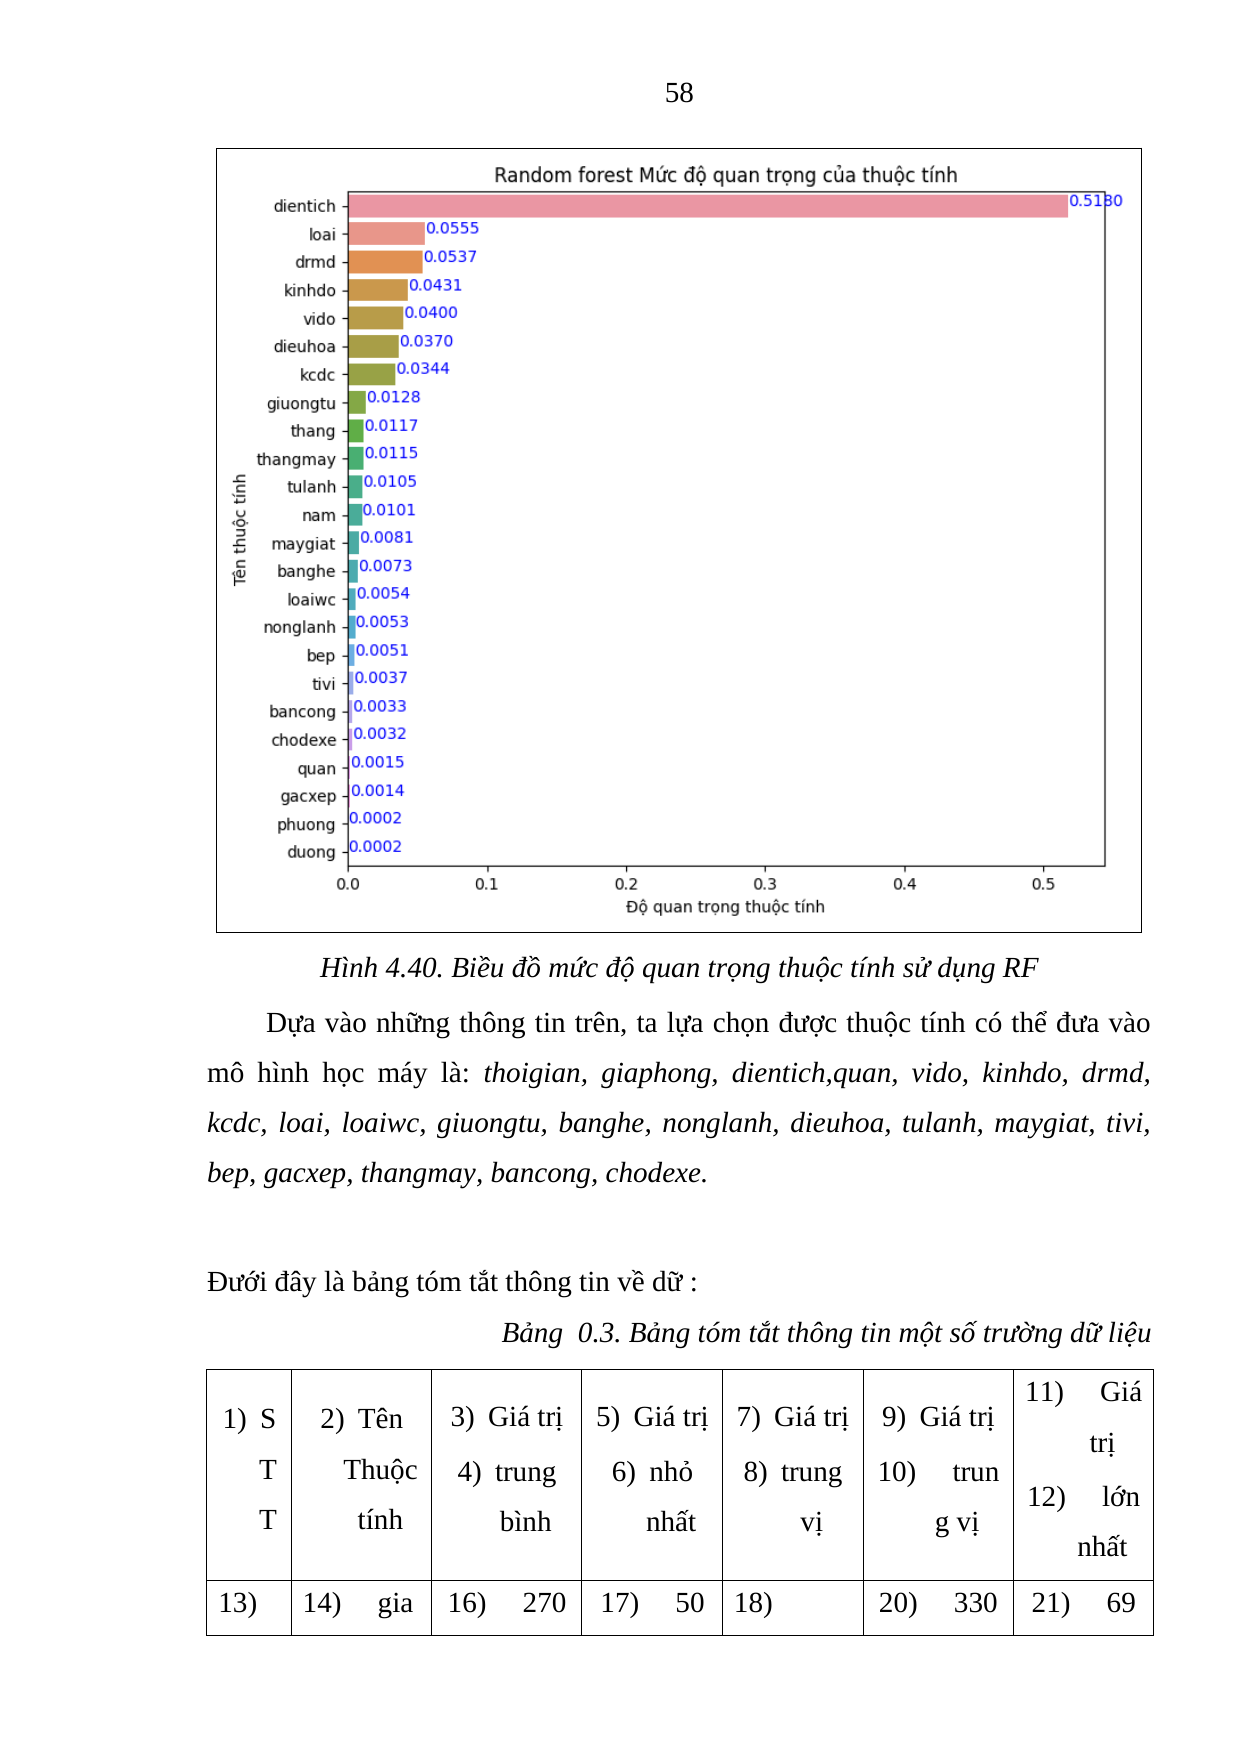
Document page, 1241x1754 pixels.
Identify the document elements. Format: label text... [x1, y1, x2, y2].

table_cell 1 [207, 1581, 291, 1635]
table_header Giá trị trung vị [864, 1370, 1013, 1580]
table_cell giaphong (triệu) [292, 1581, 431, 1635]
table_cell 3300000 [864, 1581, 1013, 1635]
table_cell 6950000 [1014, 1581, 1153, 1635]
table_header Giá trị nhỏ nhất [582, 1370, 722, 1580]
table_header Tên Thuộc tính [292, 1370, 431, 1580]
table_cell 2705778 [432, 1581, 581, 1635]
table_header Giá trị trung vị [723, 1370, 863, 1580]
text Đưới đây là bảng tóm tắt thông tin về dữ : [207, 1264, 1152, 1298]
table_header Giá trị lớn nhất [1014, 1370, 1153, 1580]
table_header Giá trị trung bình [432, 1370, 581, 1580]
text Dựa vào những thông tin trên, ta lựa chọn được thuộc tính có thể đưa vào mô hình học máy là: thoigian, giaphong, dientich,quan, vido, kinhdo, drmd, kcdc, loai, loaiwc, giuongtu, banghe, nonglanh, dieuhoa, tulanh, maygiat, tivi, bep, gacxep, thangmay, bancong, chodexe. [207, 1005, 1152, 1189]
table_cell 500000 [582, 1581, 722, 1635]
table_cell 2600000 [723, 1581, 863, 1635]
table_header STT [207, 1370, 291, 1580]
text Bảng 0.3. Bảng tóm tắt thông tin một số trường dữ liệu [207, 1315, 1152, 1348]
picture [217, 149, 1141, 932]
